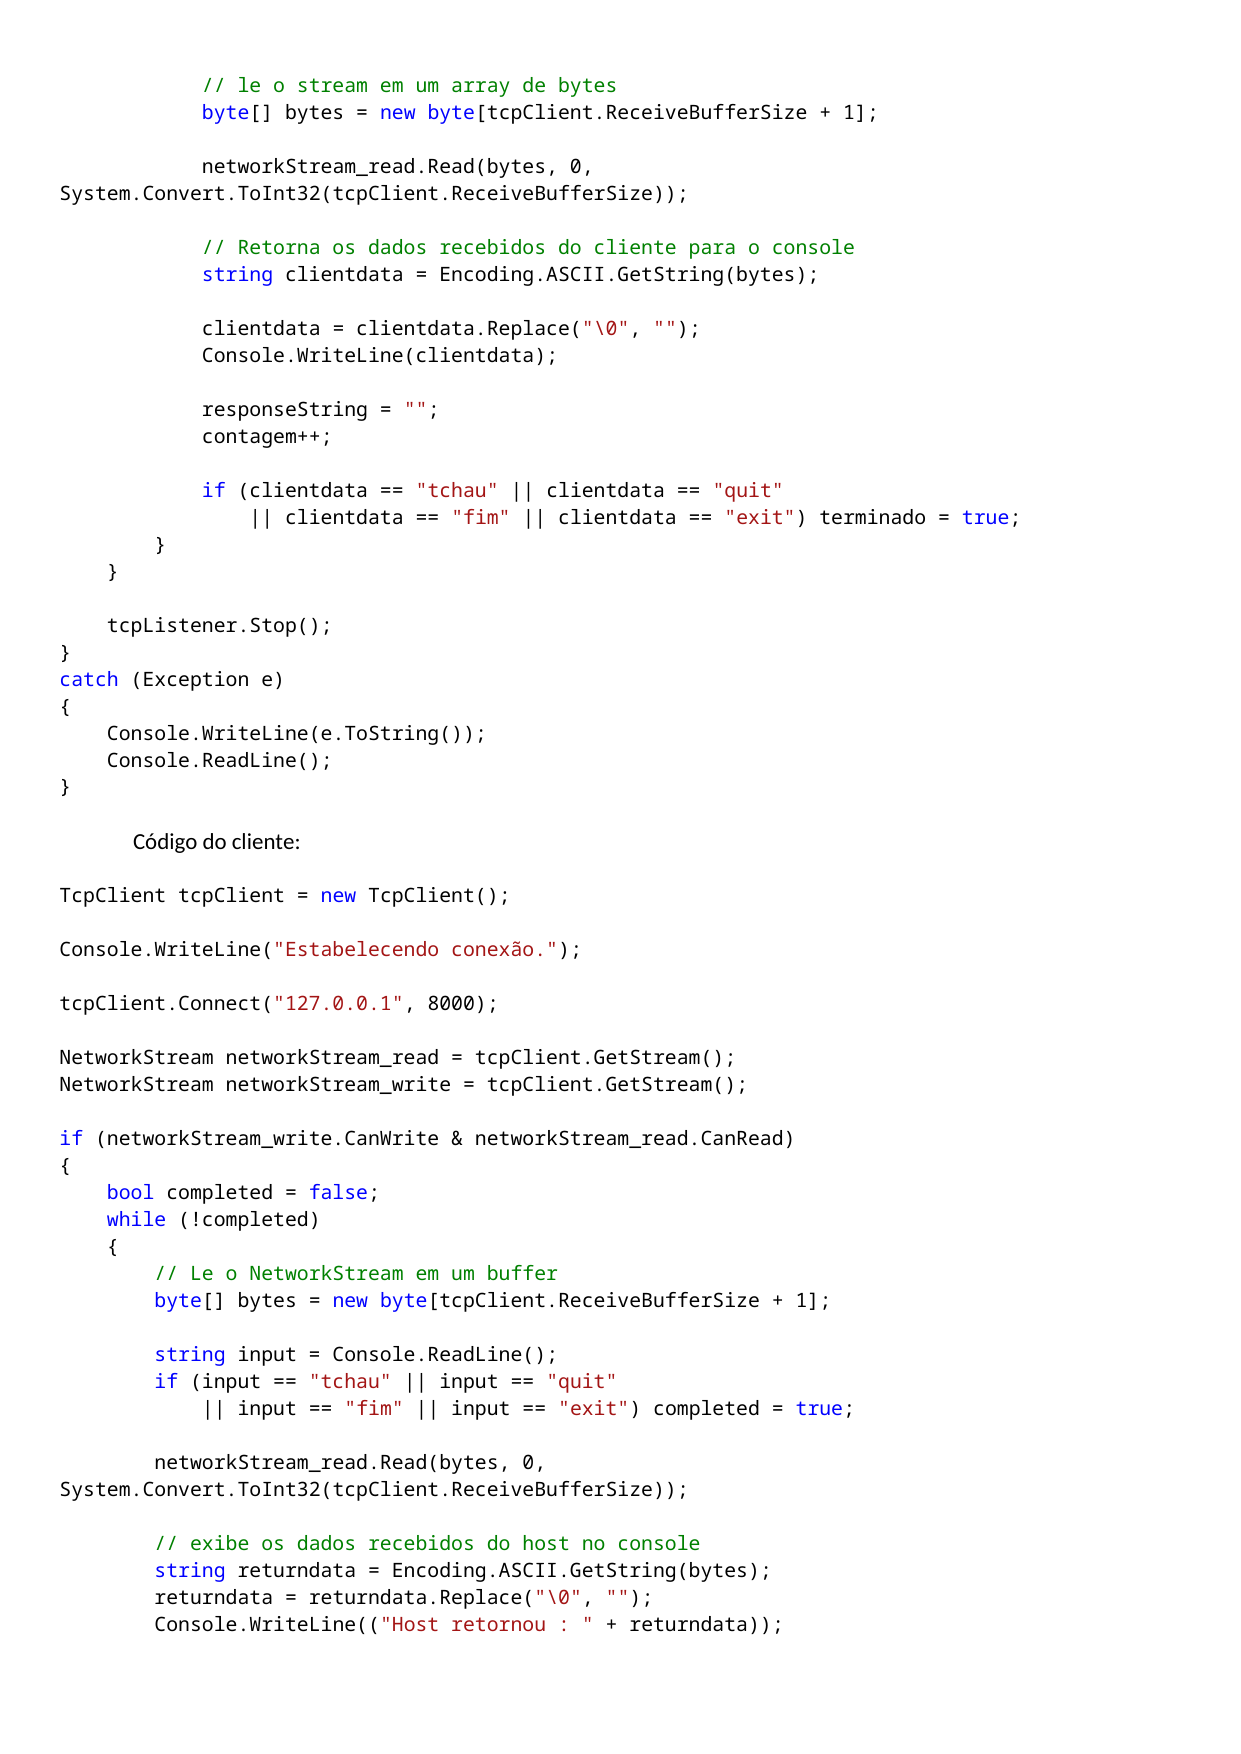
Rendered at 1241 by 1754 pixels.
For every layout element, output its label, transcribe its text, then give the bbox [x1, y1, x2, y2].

text { [59, 1152, 1167, 1178]
text NetworkStream networkStream_read = tcpClient.GetStream(); [59, 1044, 1167, 1071]
text Console.WriteLine(clientdata); [59, 341, 1167, 368]
text // Retorna os dados recebidos do cliente para o console [59, 233, 1167, 260]
text Código do cliente: [59, 827, 1167, 855]
text } [59, 557, 1167, 584]
text clientdata = clientdata.Replace("\0", ""); [59, 314, 1167, 341]
text // Le o NetworkStream em um buffer [59, 1259, 1167, 1286]
text tcpListener.Stop(); [59, 611, 1167, 638]
text Console.WriteLine(("Host retornou : " + returndata)); [59, 1610, 1167, 1637]
text NetworkStream networkStream_write = tcpClient.GetStream(); [59, 1071, 1167, 1098]
text bool completed = false; [59, 1178, 1167, 1206]
text byte[] bytes = new byte[tcpClient.ReceiveBufferSize + 1]; [59, 98, 1167, 125]
text { [59, 1232, 1167, 1259]
text { [59, 692, 1167, 719]
text // le o stream em um array de bytes [59, 71, 1167, 98]
text } [59, 773, 1167, 800]
text networkStream_read.Read(bytes, 0, System.Convert.ToInt32(tcpClient.ReceiveBufferSize)); [59, 152, 1167, 206]
text } [59, 530, 1167, 557]
text string input = Console.ReadLine(); [59, 1340, 1167, 1367]
text } [59, 638, 1167, 665]
text Console.WriteLine("Estabelecendo conexão."); [59, 936, 1167, 963]
text || clientdata == "fim" || clientdata == "exit") terminado = true; [59, 503, 1167, 530]
text if (networkStream_write.CanWrite & networkStream_read.CanRead) [59, 1124, 1167, 1152]
text Console.WriteLine(e.ToString()); [59, 719, 1167, 746]
text networkStream_read.Read(bytes, 0, System.Convert.ToInt32(tcpClient.ReceiveBufferSize)); [59, 1448, 1167, 1502]
text string clientdata = Encoding.ASCII.GetString(bytes); [59, 260, 1167, 287]
text if (input == "tchau" || input == "quit" [59, 1367, 1167, 1394]
text returndata = returndata.Replace("\0", ""); [59, 1583, 1167, 1610]
text tcpClient.Connect("127.0.0.1", 8000); [59, 990, 1167, 1017]
text TcpClient tcpClient = new TcpClient(); [59, 882, 1167, 909]
text Console.ReadLine(); [59, 746, 1167, 773]
text if (clientdata == "tchau" || clientdata == "quit" [59, 476, 1167, 503]
text catch (Exception e) [59, 665, 1167, 692]
text byte[] bytes = new byte[tcpClient.ReceiveBufferSize + 1]; [59, 1286, 1167, 1313]
text string returndata = Encoding.ASCII.GetString(bytes); [59, 1556, 1167, 1583]
text responseString = ""; [59, 395, 1167, 422]
text while (!completed) [59, 1206, 1167, 1232]
text contagem++; [59, 422, 1167, 449]
text || input == "fim" || input == "exit") completed = true; [59, 1394, 1167, 1421]
text // exibe os dados recebidos do host no console [59, 1529, 1167, 1556]
